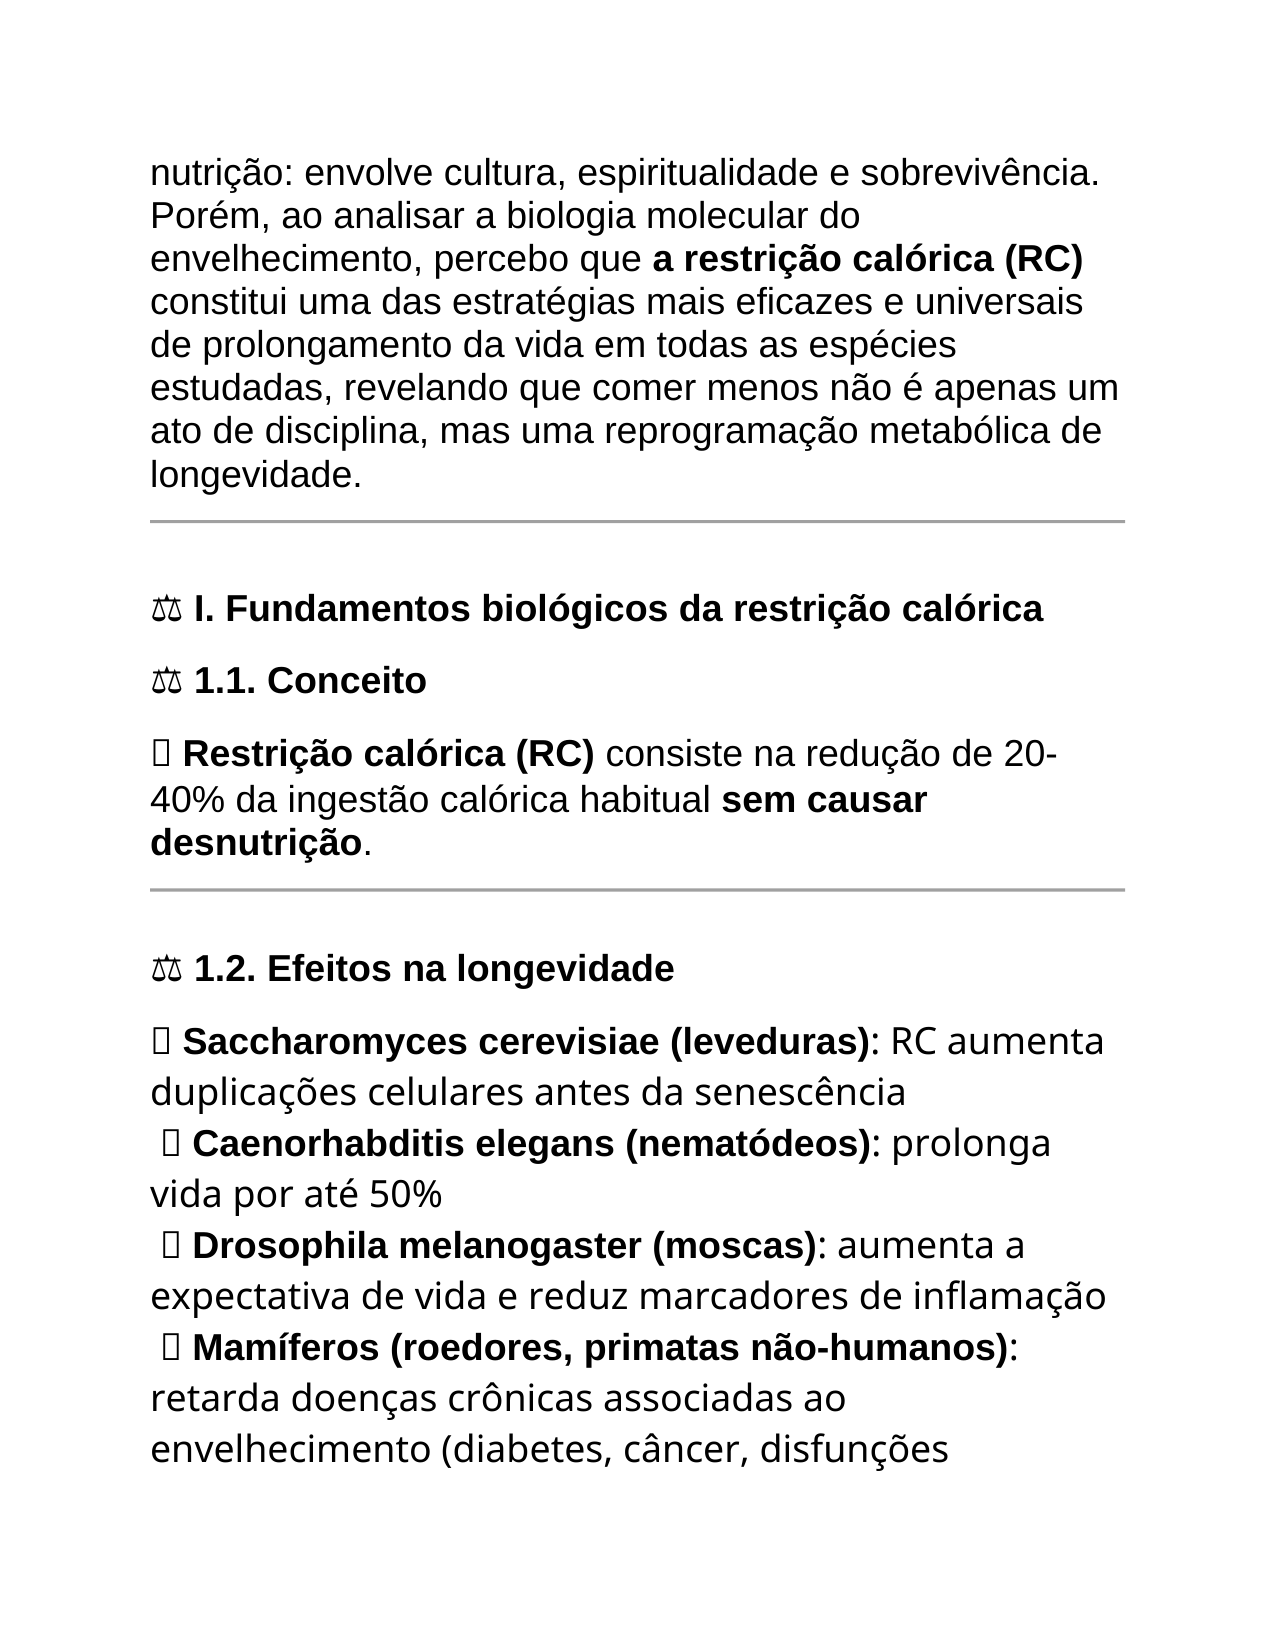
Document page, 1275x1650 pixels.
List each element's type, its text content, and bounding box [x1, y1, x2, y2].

text ✅ Restrição calórica (RC) consiste na redução de 20-40% da ingestão calórica habitual sem causar desnutrição. [150, 726, 1125, 863]
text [150, 150, 1125, 495]
subtitle ⚖️ I. Fundamentos biológicos da restrição calórica [150, 586, 1125, 629]
subtitle ⚖️ 1.2. Efeitos na longevidade [150, 946, 1125, 989]
subtitle ⚖️ 1.1. Conceito [150, 658, 1125, 701]
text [150, 1014, 1125, 1473]
